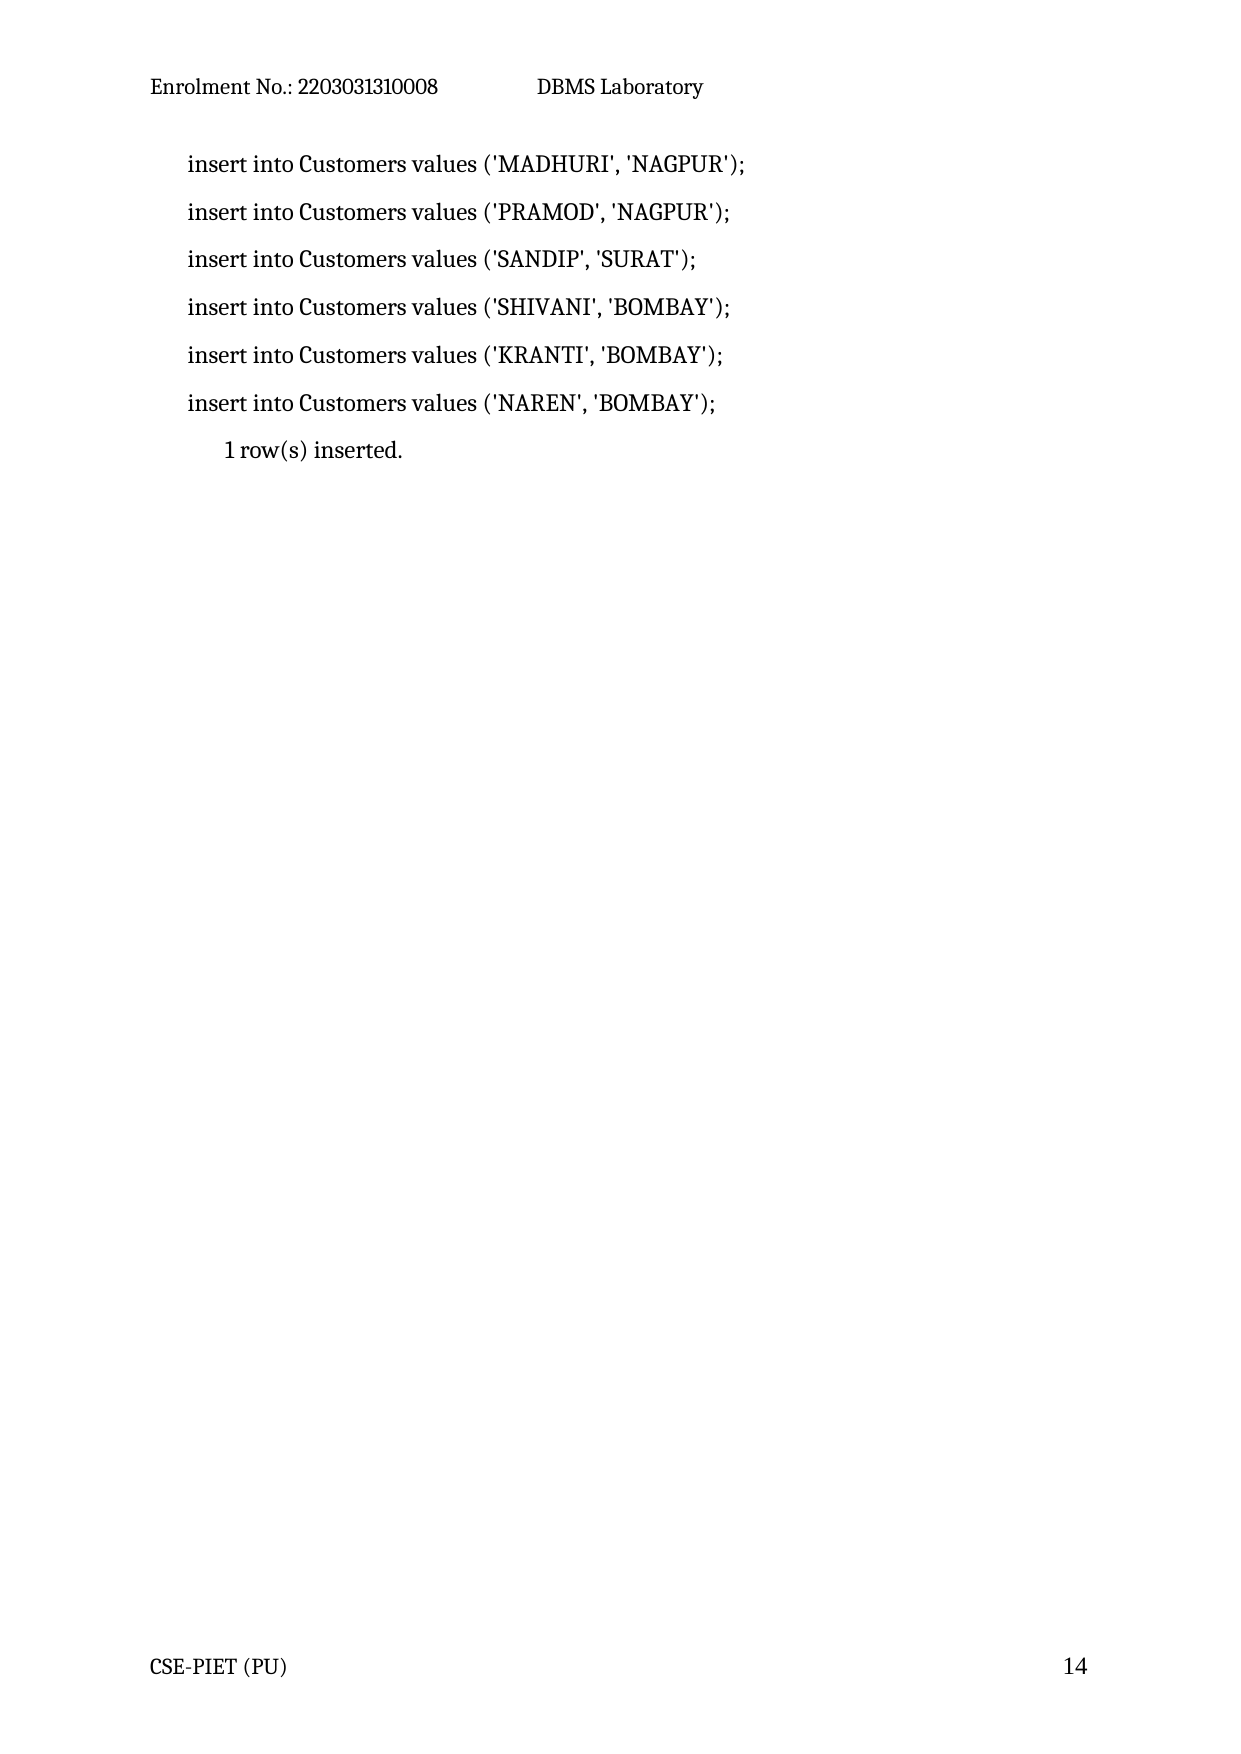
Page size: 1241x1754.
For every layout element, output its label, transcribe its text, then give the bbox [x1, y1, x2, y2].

text 1 row(s) inserted. [225, 436, 1090, 465]
text insert into Customers values ('PRAMOD', 'NAGPUR'); [187, 198, 1090, 226]
text insert into Customers values ('MADHURI', 'NAGPUR'); [187, 150, 1090, 179]
text insert into Customers values ('SHIVANI', 'BOMBAY'); [187, 293, 1090, 322]
text insert into Customers values ('SANDIP', 'SURAT'); [187, 245, 1090, 274]
text insert into Customers values ('NAREN', 'BOMBAY'); [187, 388, 1090, 417]
text insert into Customers values ('KRANTI', 'BOMBAY'); [187, 341, 1090, 369]
